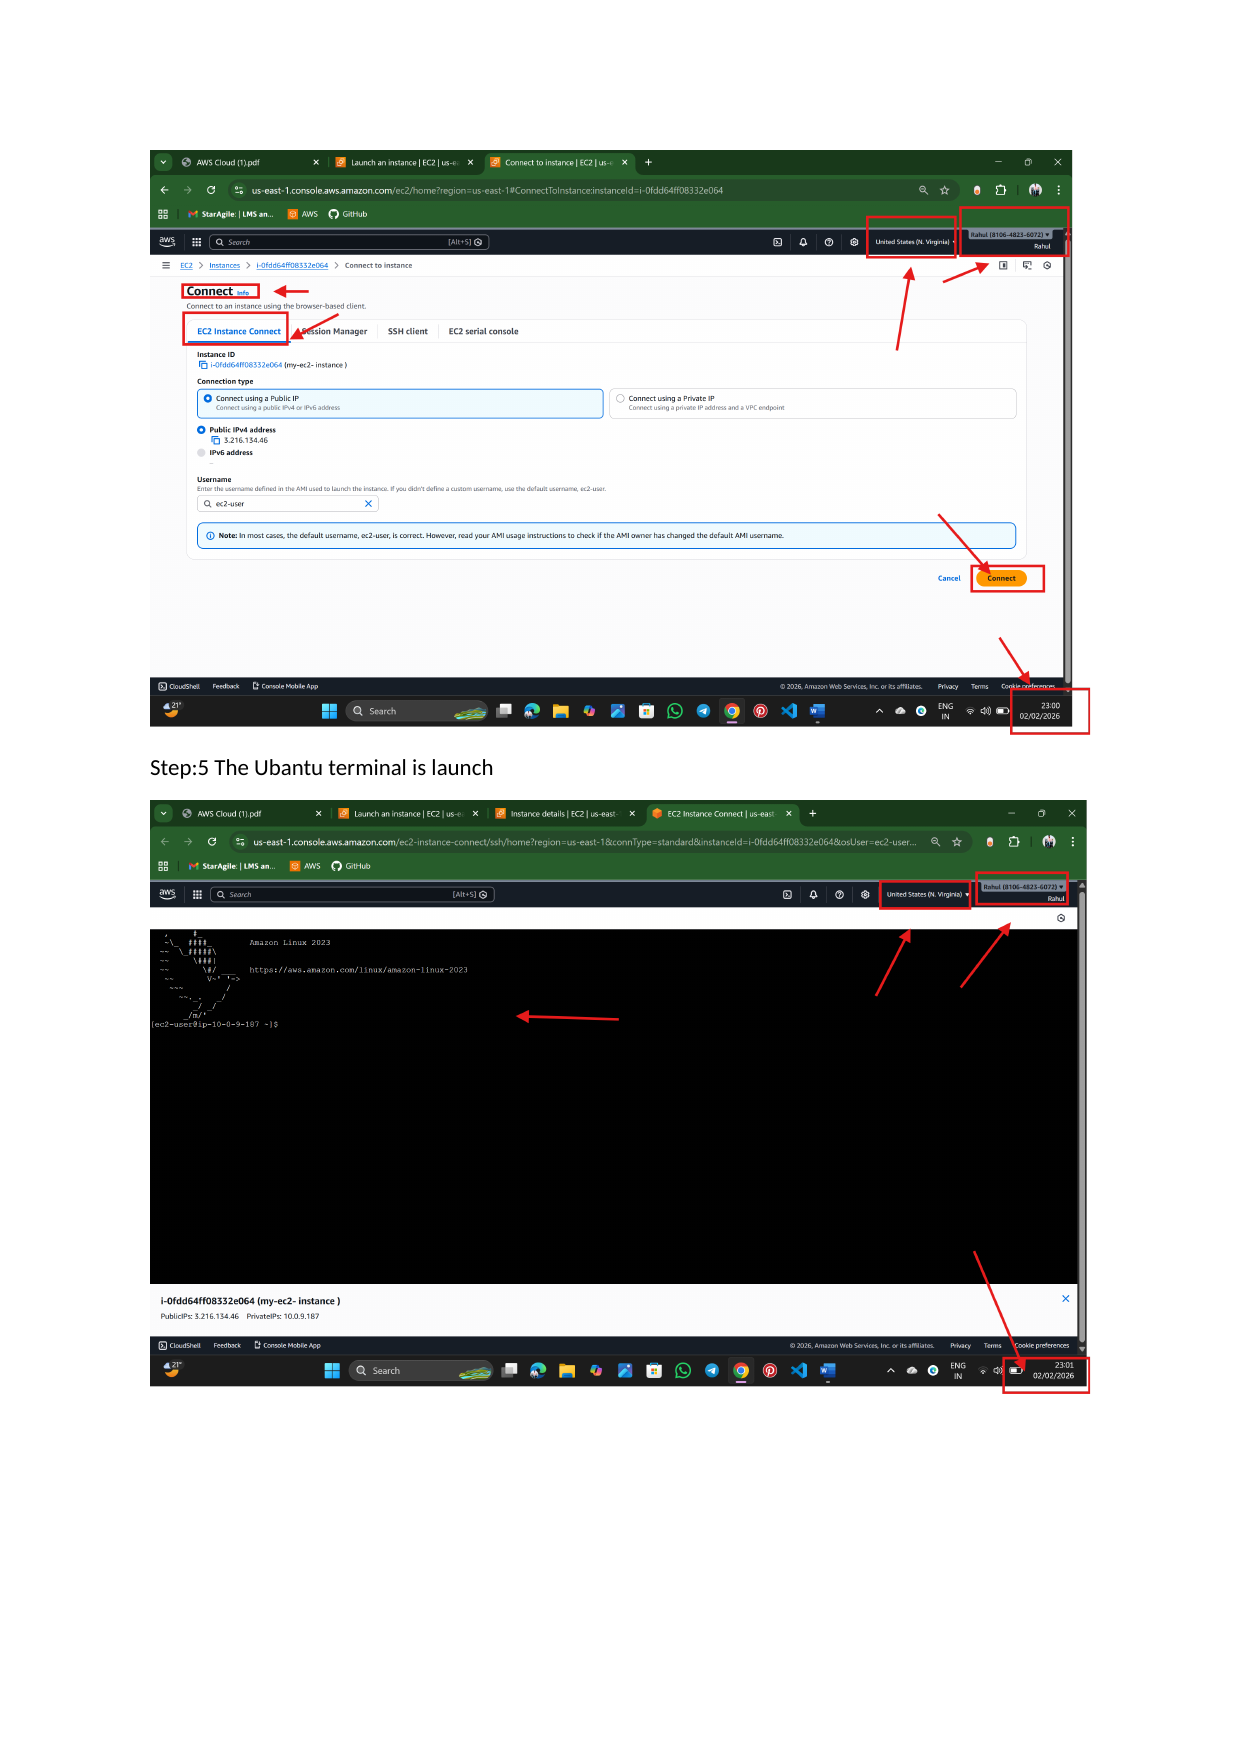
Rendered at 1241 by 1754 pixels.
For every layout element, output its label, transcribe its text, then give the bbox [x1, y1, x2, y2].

text Step:5 The Ubantu terminal is launch [150, 753, 1090, 781]
picture [150, 800, 1091, 1394]
picture [150, 150, 1091, 735]
